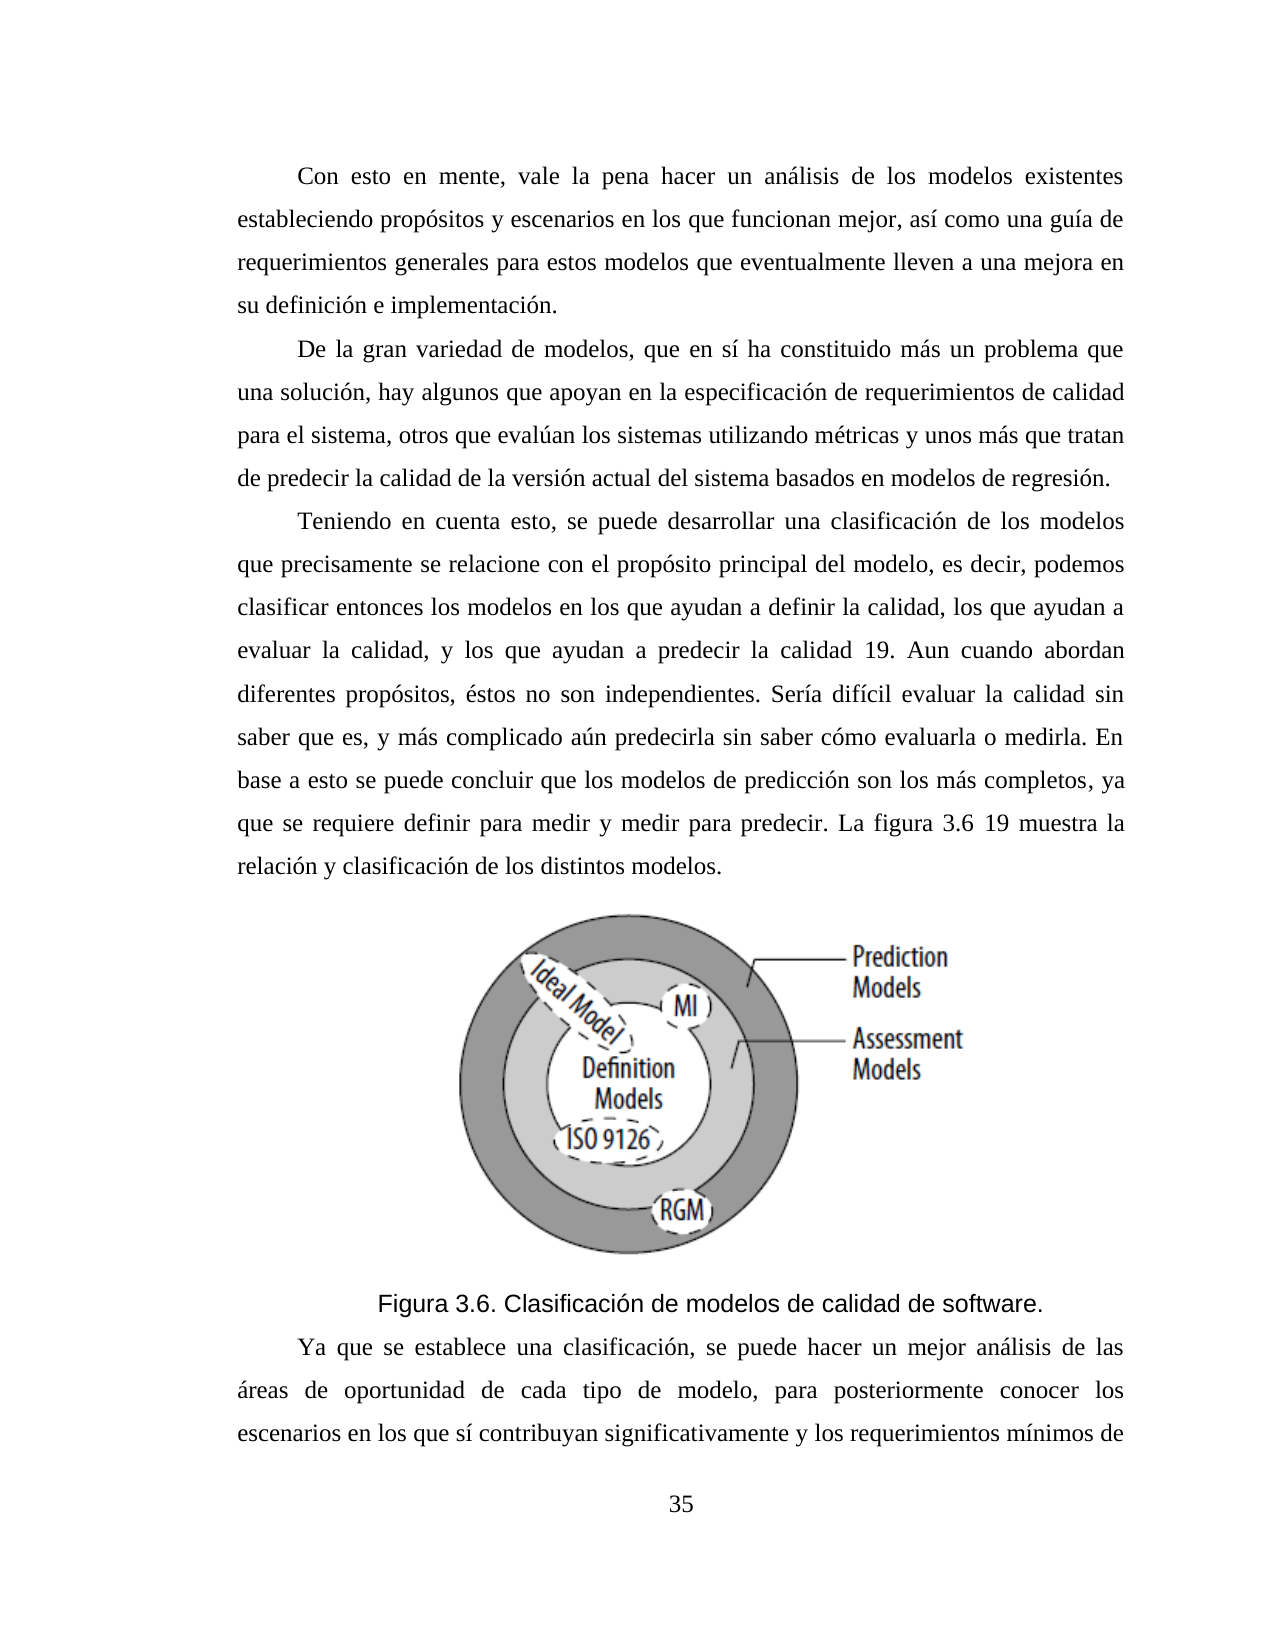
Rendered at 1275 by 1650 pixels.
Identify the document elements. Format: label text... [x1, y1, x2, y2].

text Con esto en mente, vale la pena hacer un análisis de los modelos existentes estableciendo propósitos y escenarios en los que funcionan mejor, así como una guía de requerimientos generales para estos modelos que eventualmente lleven a una mejora en su definición e implementación. [237, 161, 1125, 319]
text De la gran variedad de modelos, que en sí ha constituido más un problema que una solución, hay algunos que apoyan en la especificación de requerimientos de calidad para el sistema, otros que evalúan los sistemas utilizando métricas y unos más que tratan de predecir la calidad de la versión actual del sistema basados en modelos de regresión. [237, 334, 1125, 492]
text Teniendo en cuenta esto, se puede desarrollar una clasificación de los modelos que precisamente se relacione con el propósito principal del modelo, es decir, podemos clasificar entonces los modelos en los que ayudan a definir la calidad, los que ayudan a evaluar la calidad, y los que ayudan a predecir la calidad . Aun cuando abordan diferentes propósitos, éstos no son independientes. Sería difícil evaluar la calidad sin saber que es, y más complicado aún predecirla sin saber cómo evaluarla o medirla. En base a esto se puede concluir que los modelos de predicción son los más completos, ya que se requiere definir para medir y medir para predecir. La figura 3.6 muestra la relación y clasificación de los distintos modelos. [237, 506, 1125, 880]
picture [448, 894, 974, 1275]
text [237, 1332, 1125, 1447]
text Figura 3.6. Clasificación de modelos de calidad de software. [237, 1289, 1125, 1318]
